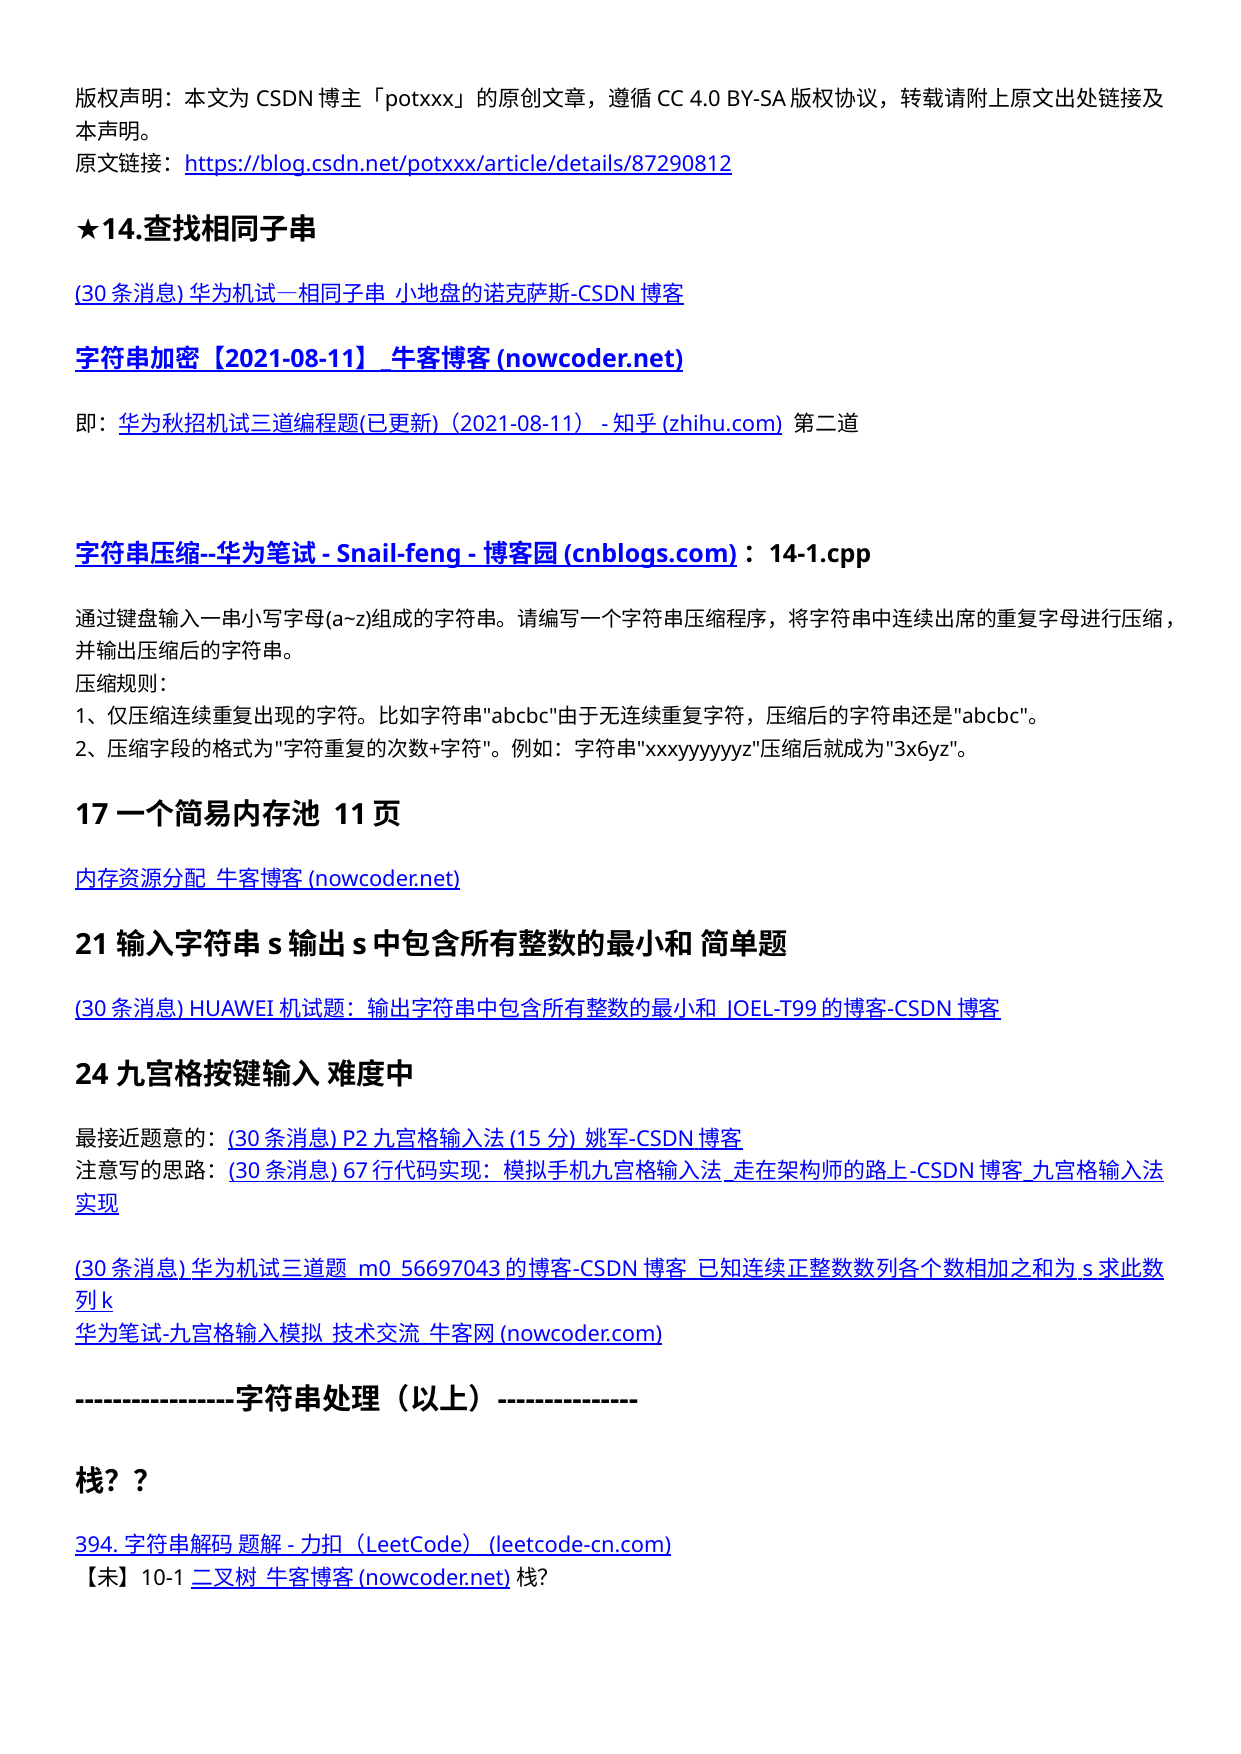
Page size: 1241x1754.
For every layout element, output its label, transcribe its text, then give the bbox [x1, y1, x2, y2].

text 版权声明：本文为CSDN博主「potxxx」的原创文章，遵循CC 4.0 BY-SA版权协议，转载请附上原文出处链接及本声明。 [75, 81, 1165, 146]
text 内存资源分配_牛客博客 (nowcoder.net) [75, 861, 1165, 893]
subtitle 24 九宫格按键输入 难度中 [75, 1039, 1165, 1104]
text (30条消息) 华为机试三道题_m0_56697043的博客-CSDN博客_已知连续正整数数列各个数相加之和为s求此数列k [75, 1251, 1165, 1316]
subtitle ★14.查找相同子串 [75, 194, 1165, 259]
subtitle 字符串压缩--华为笔试 - Snail-feng - 博客园 (cnblogs.com) ：14-1.cpp [75, 519, 1165, 584]
text (30条消息) HUAWEI 机试题：输出字符串中包含所有整数的最小和_JOEL-T99的博客-CSDN博客 [75, 991, 1165, 1023]
text 394. 字符串解码 题解 - 力扣（LeetCode） (leetcode-cn.com) [75, 1527, 1165, 1559]
text 【未】10-1 二叉树_牛客博客 (nowcoder.net) 栈？ [75, 1559, 1165, 1592]
subtitle 17 一个简易内存池 11页 [75, 779, 1165, 844]
text 最接近题意的：(30条消息) P2 九宫格输入法 (15 分)_姚军-CSDN博客 [75, 1121, 1165, 1153]
subtitle 字符串加密【2021-08-11】_牛客博客 (nowcoder.net) [75, 324, 1165, 389]
text 原文链接：https://blog.csdn.net/potxxx/article/details/87290812 [75, 146, 1165, 178]
text 注意写的思路：(30条消息) 67行代码实现：模拟手机九宫格输入法_走在架构师的路上-CSDN博客_九宫格输入法实现 [75, 1153, 1165, 1218]
text 华为笔试-九宫格输入模拟_技术交流_牛客网 (nowcoder.com) [75, 1316, 1165, 1348]
subtitle 栈？？ [75, 1446, 1165, 1511]
text (30条消息) 华为机试—相同子串_小地盘的诺克萨斯-CSDN博客 [75, 276, 1165, 308]
text 即：华为秋招机试三道编程题(已更新)（2021-08-11） - 知乎 (zhihu.com) 第二道 [75, 406, 1165, 438]
subtitle 21 输入字符串s输出s中包含所有整数的最小和 简单题 [75, 909, 1165, 974]
subtitle -----------------字符串处理（以上）--------------- [75, 1364, 1165, 1429]
text 通过键盘输入一串小写字母(a~z)组成的字符串。请编写一个字符串压缩程序，将字符串中连续出席的重复字母进行压缩，并输出压缩后的字符串。 压缩规则： 1、仅压缩连续重复出现的字符。比如字符串"abcbc"由于无连续重复字符，压缩后的字符串还是"abcbc"。 2、压缩字段的格式为"字符重复的次数+字符"。例如：字符串"xxxyyyyyyz"压缩后就成为"3x6yz"。 [75, 632, 1165, 763]
